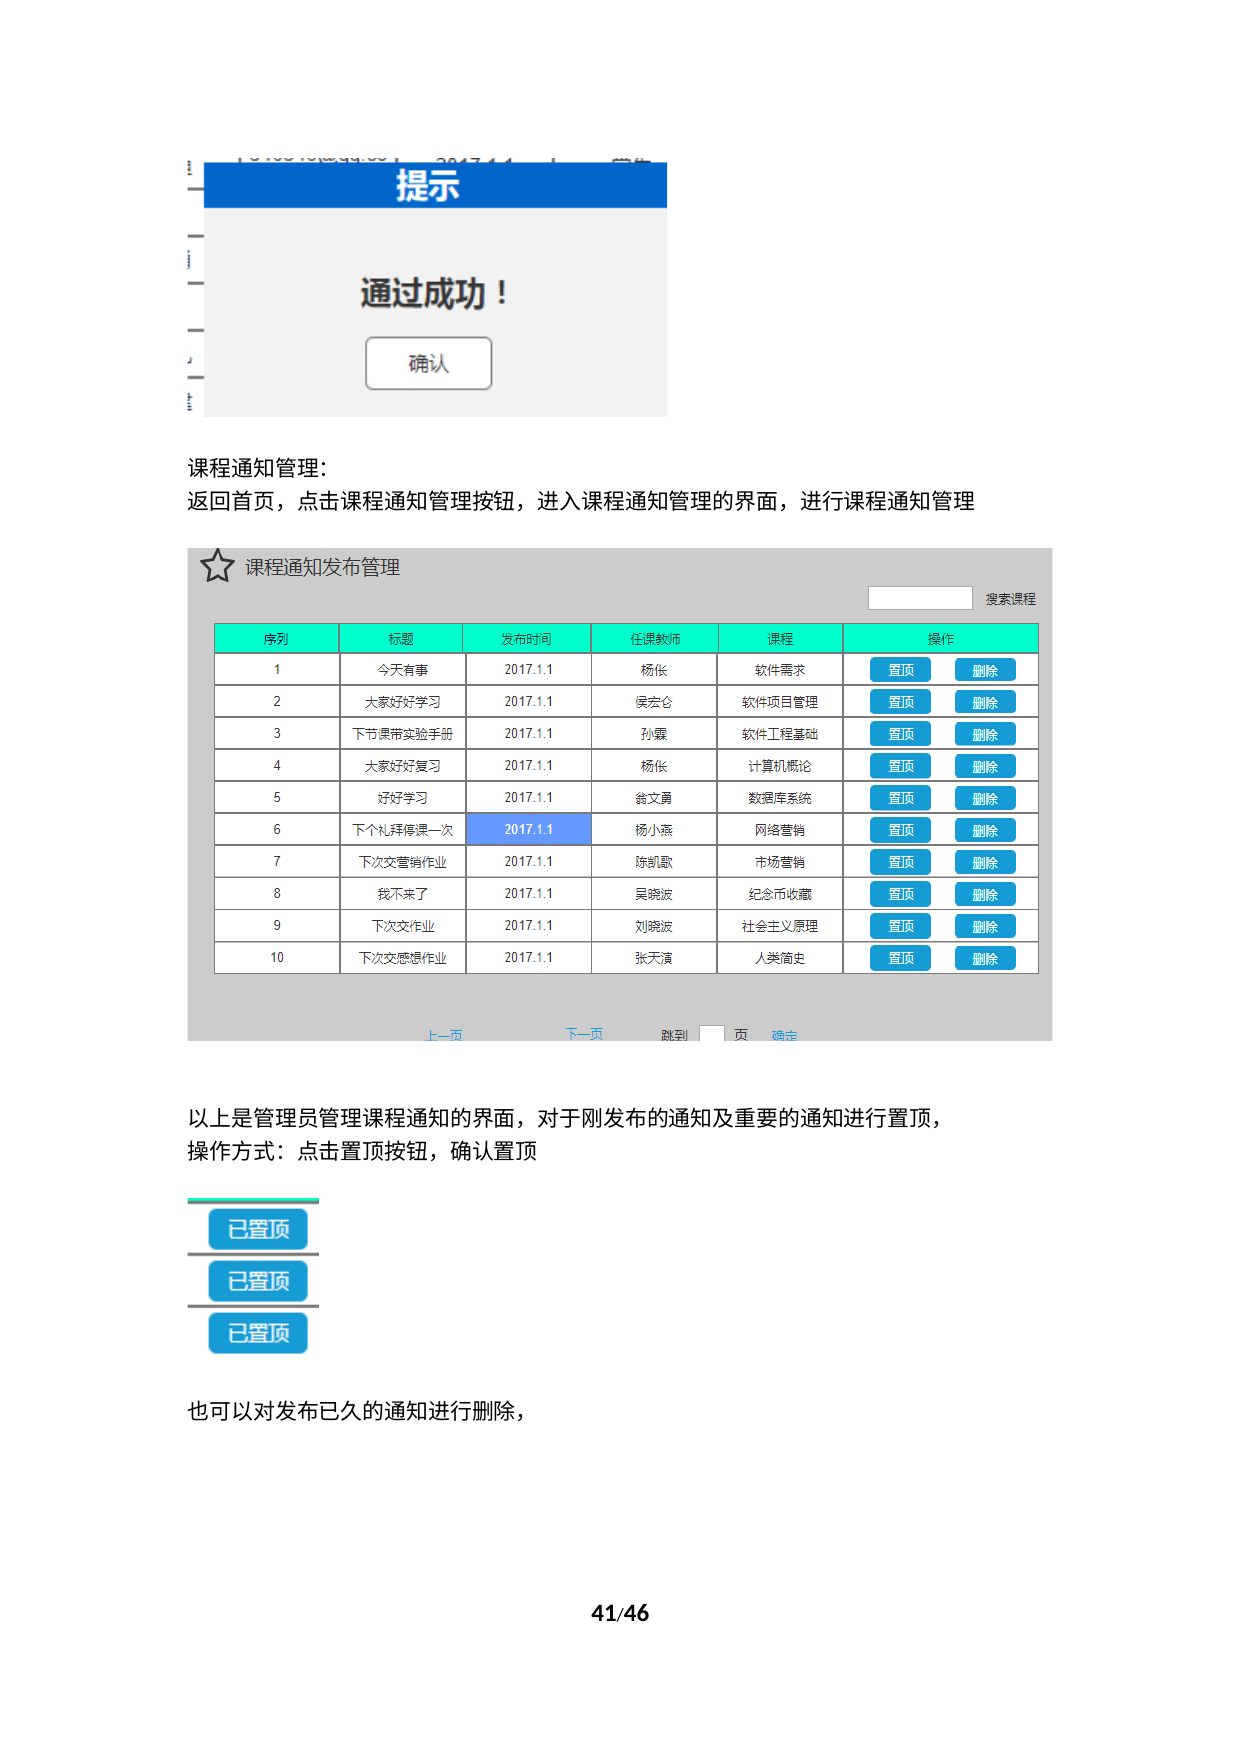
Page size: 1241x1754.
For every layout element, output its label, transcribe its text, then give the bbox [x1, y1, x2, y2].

picture [187, 548, 1053, 1041]
picture [187, 158, 668, 417]
text 课程通知管理： [187, 451, 1053, 483]
text 也可以对发布已久的通知进行删除， [187, 1393, 1053, 1426]
text 以上是管理员管理课程通知的界面，对于刚发布的通知及重要的通知进行置顶， [187, 1101, 1053, 1133]
picture [187, 1198, 319, 1357]
text 返回首页，点击课程通知管理按钮，进入课程通知管理的界面，进行课程通知管理 [187, 483, 1053, 516]
text 操作方式：点击置顶按钮，确认置顶 [187, 1133, 1053, 1166]
